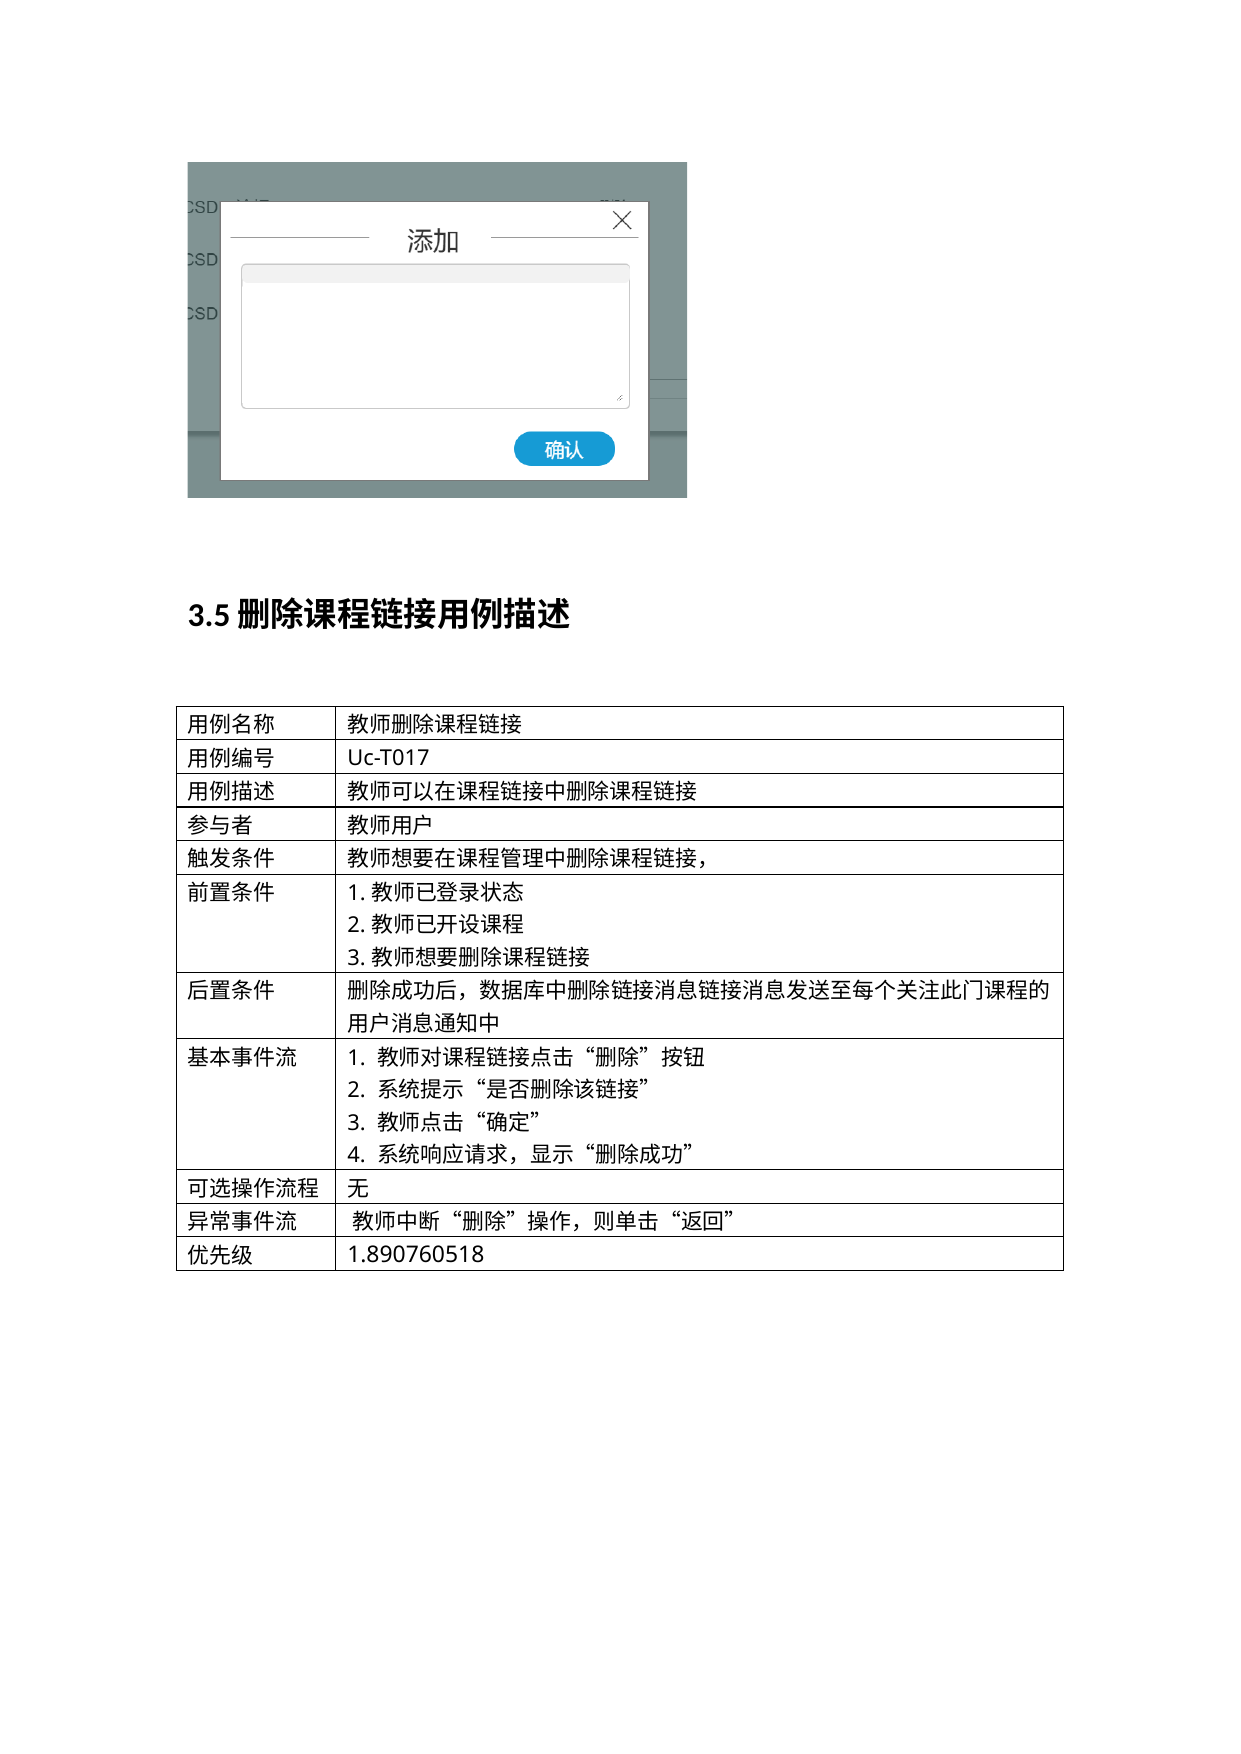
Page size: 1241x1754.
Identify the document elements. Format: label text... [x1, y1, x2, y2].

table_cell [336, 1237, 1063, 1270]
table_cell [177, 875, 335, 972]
subtitle 3.5删除课程链接用例描述 [187, 579, 1053, 644]
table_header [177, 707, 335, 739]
picture [187, 162, 688, 498]
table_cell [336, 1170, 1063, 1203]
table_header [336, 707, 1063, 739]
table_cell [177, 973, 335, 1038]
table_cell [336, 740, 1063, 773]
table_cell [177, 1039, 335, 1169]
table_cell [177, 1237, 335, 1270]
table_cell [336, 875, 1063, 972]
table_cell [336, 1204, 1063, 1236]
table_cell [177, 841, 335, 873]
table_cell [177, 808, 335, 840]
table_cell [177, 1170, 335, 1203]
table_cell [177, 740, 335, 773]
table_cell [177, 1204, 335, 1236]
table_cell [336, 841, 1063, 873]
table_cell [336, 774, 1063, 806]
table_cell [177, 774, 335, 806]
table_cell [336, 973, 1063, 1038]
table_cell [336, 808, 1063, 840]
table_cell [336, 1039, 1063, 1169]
